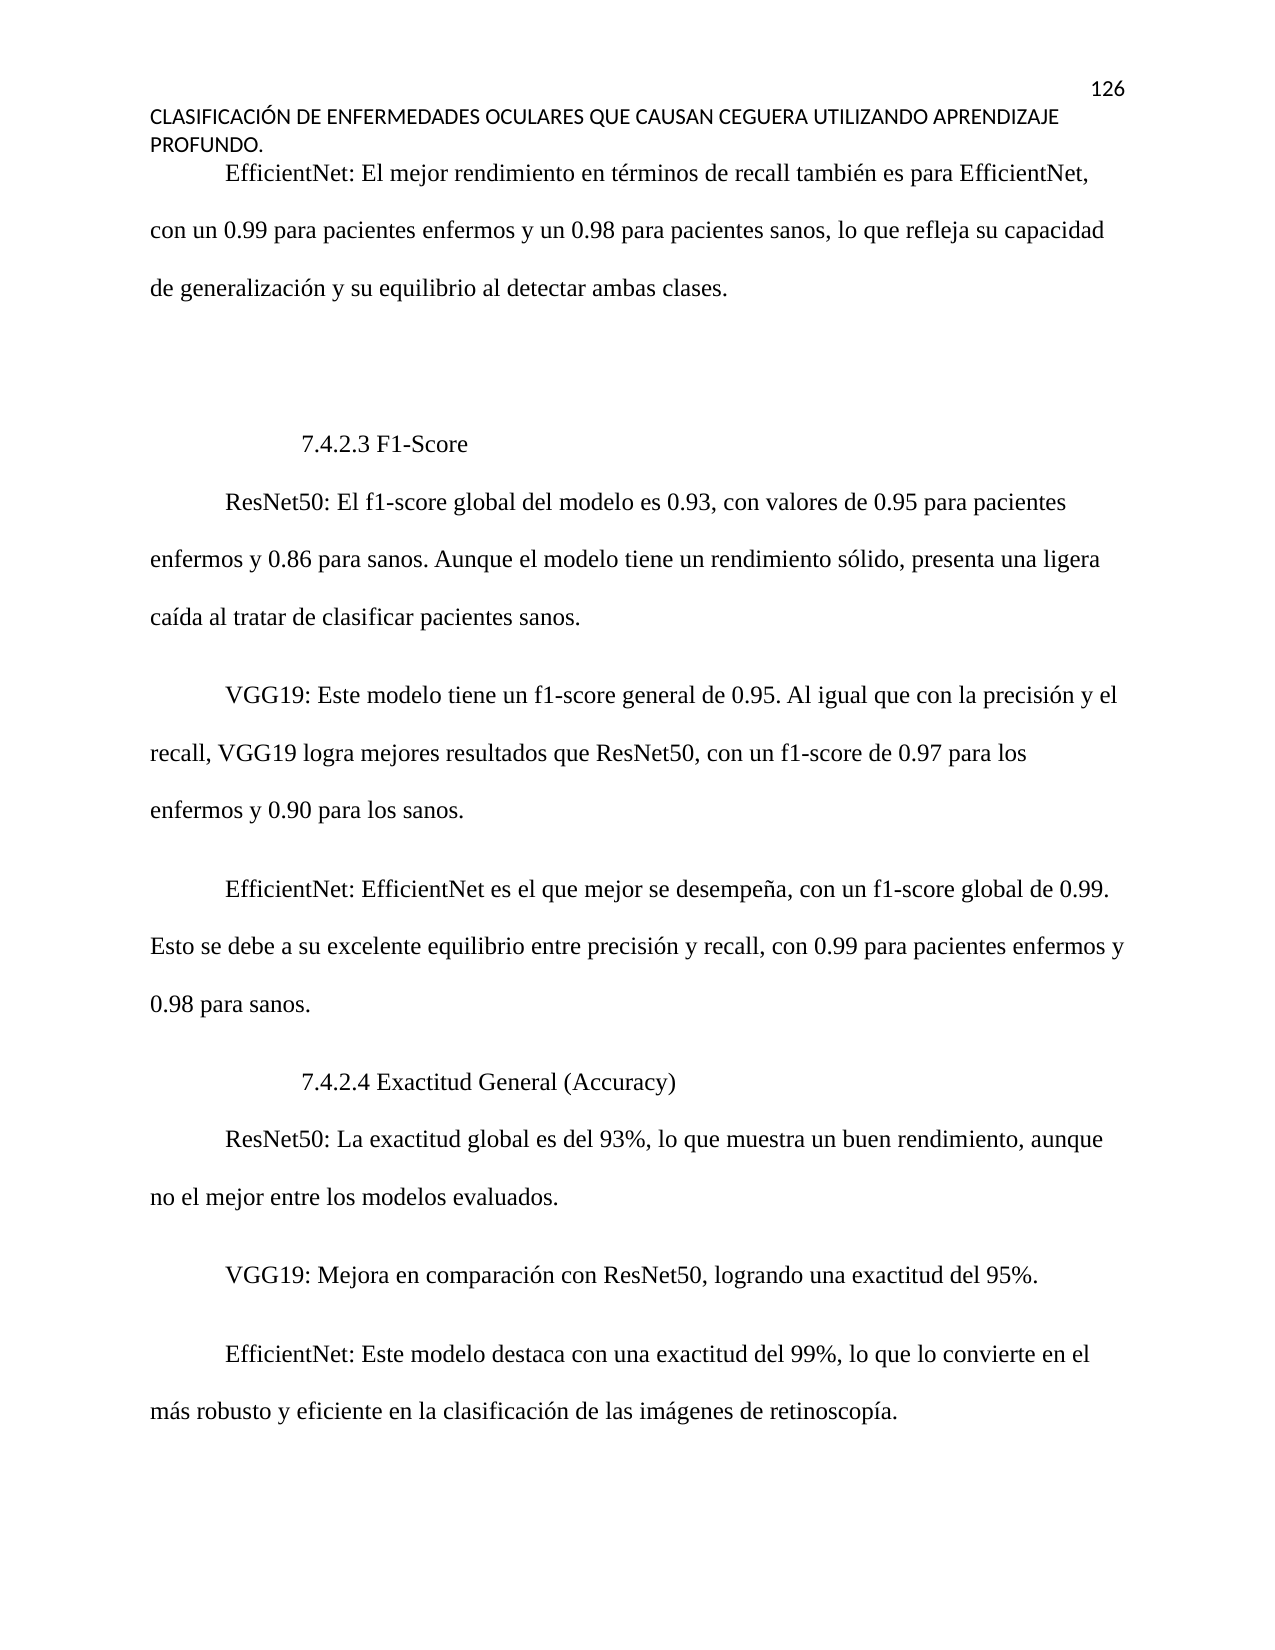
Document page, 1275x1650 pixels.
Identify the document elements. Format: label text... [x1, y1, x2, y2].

text 7.4.2.3 F1-Score [301, 429, 1125, 458]
text EfficientNet: EfficientNet es el que mejor se desempeña, con un f1-score global de 0.99. Esto se debe a su excelente equilibrio entre precisión y recall, con 0.99 para pacientes enfermos y 0.98 para sanos. [150, 874, 1125, 1017]
text VGG19: Este modelo tiene un f1-score general de 0.95. Al igual que con la precisión y el recall, VGG19 logra mejores resultados que ResNet50, con un f1-score de 0.97 para los enfermos y 0.90 para los sanos. [150, 680, 1125, 824]
text EfficientNet: Este modelo destaca con una exactitud del 99%, lo que lo convierte en el más robusto y eficiente en la clasificación de las imágenes de retinoscopía. [150, 1339, 1125, 1425]
text 7.4.2.4 Exactitud General (Accuracy) [301, 1067, 1125, 1096]
text ResNet50: El f1-score global del modelo es 0.93, con valores de 0.95 para pacientes enfermos y 0.86 para sanos. Aunque el modelo tiene un rendimiento sólido, presenta una ligera caída al tratar de clasificar pacientes sanos. [150, 487, 1125, 631]
text VGG19: Mejora en comparación con ResNet50, logrando una exactitud del 95%. [150, 1260, 1125, 1289]
text EfficientNet: El mejor rendimiento en términos de recall también es para EfficientNet, con un 0.99 para pacientes enfermos y un 0.98 para pacientes sanos, lo que refleja su capacidad de generalización y su equilibrio al detectar ambas clases. [150, 158, 1125, 302]
text ResNet50: La exactitud global es del 93%, lo que muestra un buen rendimiento, aunque no el mejor entre los modelos evaluados. [150, 1124, 1125, 1211]
